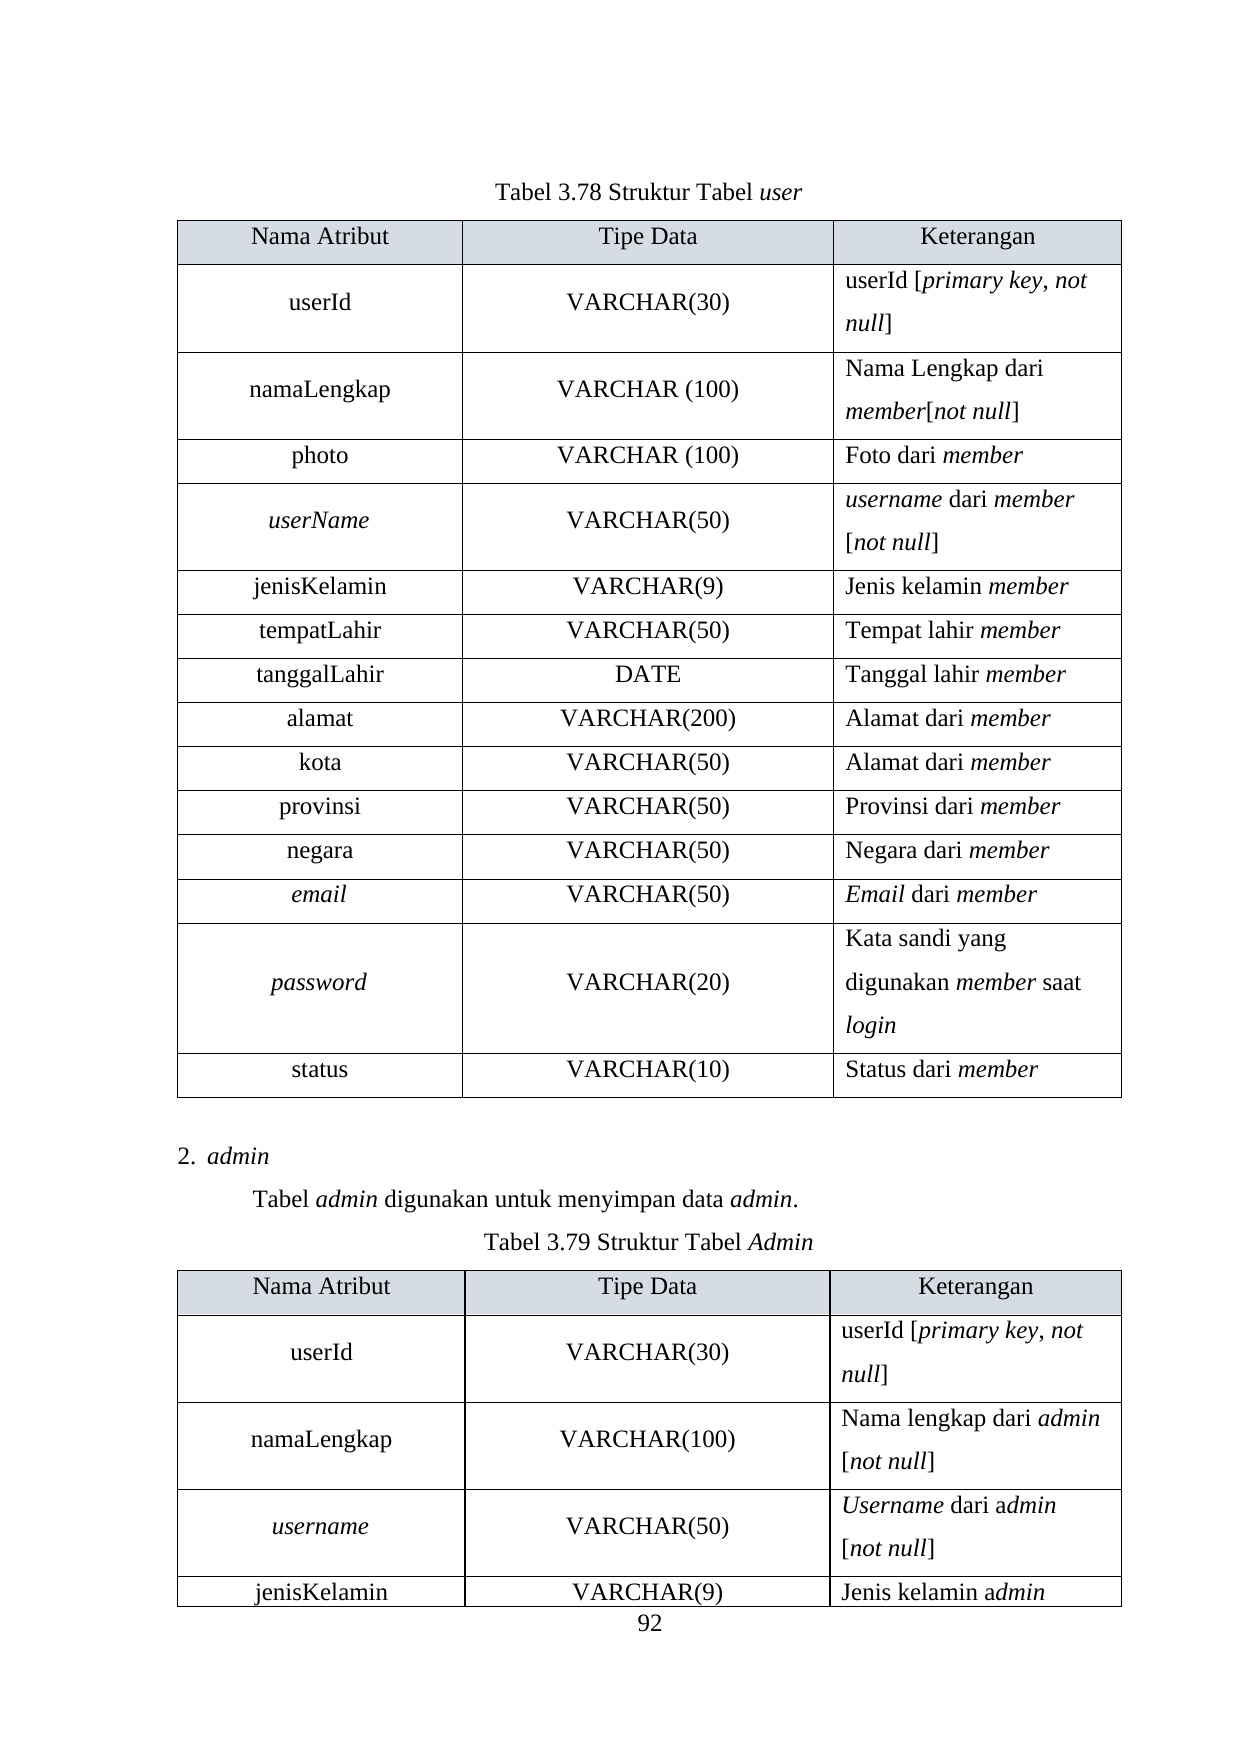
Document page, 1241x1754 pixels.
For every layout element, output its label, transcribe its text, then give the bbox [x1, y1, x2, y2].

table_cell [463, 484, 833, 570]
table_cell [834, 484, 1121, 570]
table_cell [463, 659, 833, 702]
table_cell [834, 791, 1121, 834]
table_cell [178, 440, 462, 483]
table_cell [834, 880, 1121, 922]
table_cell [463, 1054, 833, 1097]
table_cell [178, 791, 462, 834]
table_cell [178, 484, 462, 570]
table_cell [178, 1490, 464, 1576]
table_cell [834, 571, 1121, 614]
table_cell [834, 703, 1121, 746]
text Tabel 3.79 Struktur Tabel Admin [177, 1227, 1122, 1256]
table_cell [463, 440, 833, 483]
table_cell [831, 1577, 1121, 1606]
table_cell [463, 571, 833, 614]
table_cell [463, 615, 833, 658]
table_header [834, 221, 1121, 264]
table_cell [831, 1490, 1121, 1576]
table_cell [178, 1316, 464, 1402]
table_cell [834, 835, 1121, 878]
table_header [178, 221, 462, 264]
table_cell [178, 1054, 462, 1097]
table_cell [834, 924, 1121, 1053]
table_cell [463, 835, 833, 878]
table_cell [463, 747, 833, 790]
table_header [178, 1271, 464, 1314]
text Tabel 3.78 Struktur Tabel user [177, 177, 1122, 206]
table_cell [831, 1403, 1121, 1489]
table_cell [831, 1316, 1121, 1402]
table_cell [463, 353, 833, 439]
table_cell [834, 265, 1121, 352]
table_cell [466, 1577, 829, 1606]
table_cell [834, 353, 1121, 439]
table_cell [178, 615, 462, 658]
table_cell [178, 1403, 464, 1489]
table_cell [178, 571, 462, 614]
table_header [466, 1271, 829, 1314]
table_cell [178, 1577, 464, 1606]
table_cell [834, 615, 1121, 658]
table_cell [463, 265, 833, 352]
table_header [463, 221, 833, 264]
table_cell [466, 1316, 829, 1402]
list admin [177, 1141, 1122, 1170]
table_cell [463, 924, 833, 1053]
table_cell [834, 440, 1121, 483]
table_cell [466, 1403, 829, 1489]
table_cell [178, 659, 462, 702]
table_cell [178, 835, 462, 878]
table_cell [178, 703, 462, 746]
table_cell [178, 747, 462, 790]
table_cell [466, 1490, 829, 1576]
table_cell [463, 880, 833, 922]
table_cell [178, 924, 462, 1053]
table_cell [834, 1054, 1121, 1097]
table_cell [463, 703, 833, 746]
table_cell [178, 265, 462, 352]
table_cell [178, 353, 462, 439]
text Tabel admin digunakan untuk menyimpan data admin. [177, 1184, 1122, 1213]
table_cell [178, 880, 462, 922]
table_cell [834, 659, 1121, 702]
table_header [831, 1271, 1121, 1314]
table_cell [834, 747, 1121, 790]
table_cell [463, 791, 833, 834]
